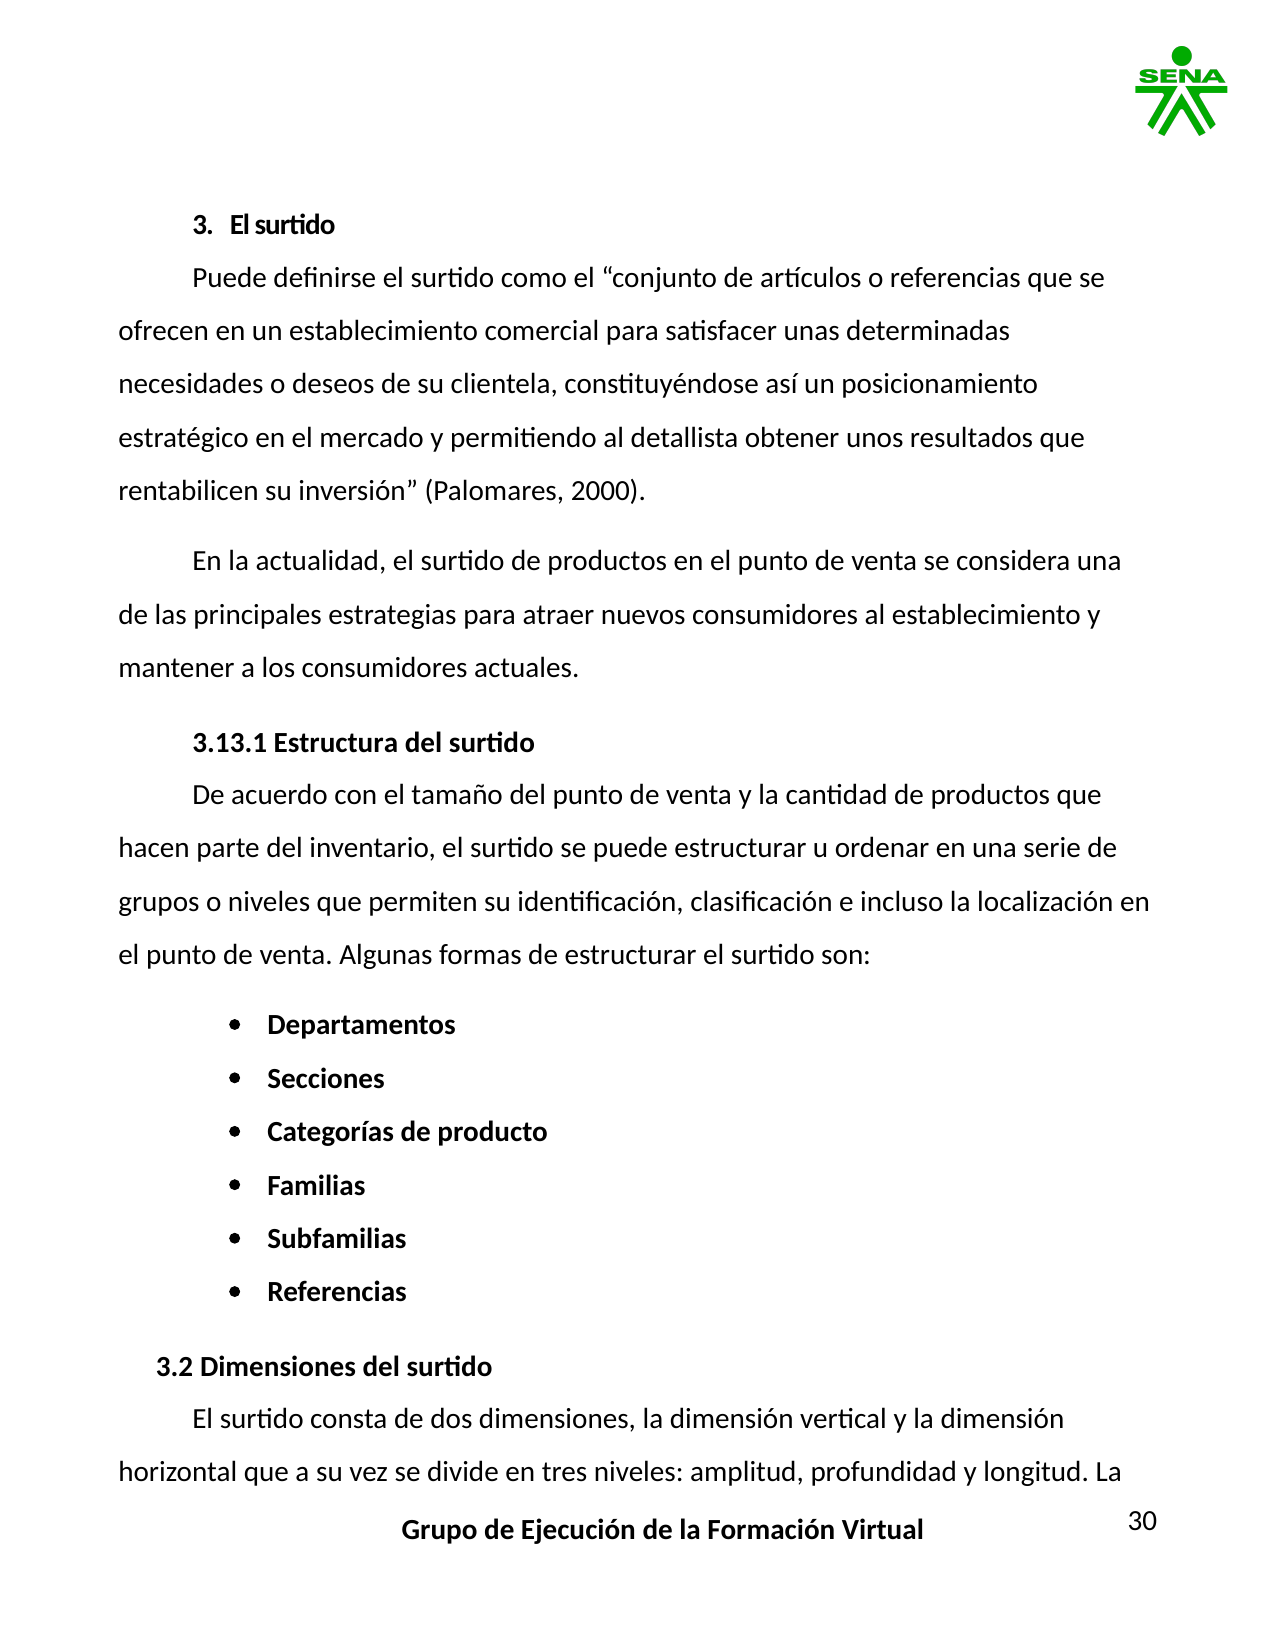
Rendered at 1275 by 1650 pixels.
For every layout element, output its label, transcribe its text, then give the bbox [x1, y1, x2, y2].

text En la actualidad, el surtido de productos en el punto de venta se considera una de las principales estrategias para atraer nuevos consumidores al establecimiento y mantener a los consumidores actuales. [118, 542, 1157, 685]
text Puede definirse el surtido como el “conjunto de artículos o referencias que se ofrecen en un establecimiento comercial para satisfacer unas determinadas necesidades o deseos de su clientela, constituyéndose así un posicionamiento estratégico en el mercado y permitiendo al detallista obtener unos resultados que rentabilicen su inversión” (Palomares, 2000). [118, 259, 1157, 508]
subtitle El surtido [192, 206, 1157, 242]
list Referencias [229, 1273, 1157, 1309]
picture [1135, 46, 1228, 136]
list Secciones [229, 1060, 1157, 1095]
subtitle Dimensiones del surtido [156, 1348, 1157, 1383]
list Departamentos [229, 1006, 1157, 1042]
subtitle 3.1 Estructura del surtido [192, 724, 1157, 759]
list Familias [229, 1167, 1157, 1202]
list Subfamilias [229, 1220, 1157, 1256]
text De acuerdo con el tamaño del punto de venta y la cantidad de productos que hacen parte del inventario, el surtido se puede estructurar u ordenar en una serie de grupos o niveles que permiten su identificación, clasificación e incluso la localización en el punto de venta. Algunas formas de estructurar el surtido son: [118, 776, 1157, 972]
list Categorías de producto [229, 1113, 1157, 1149]
